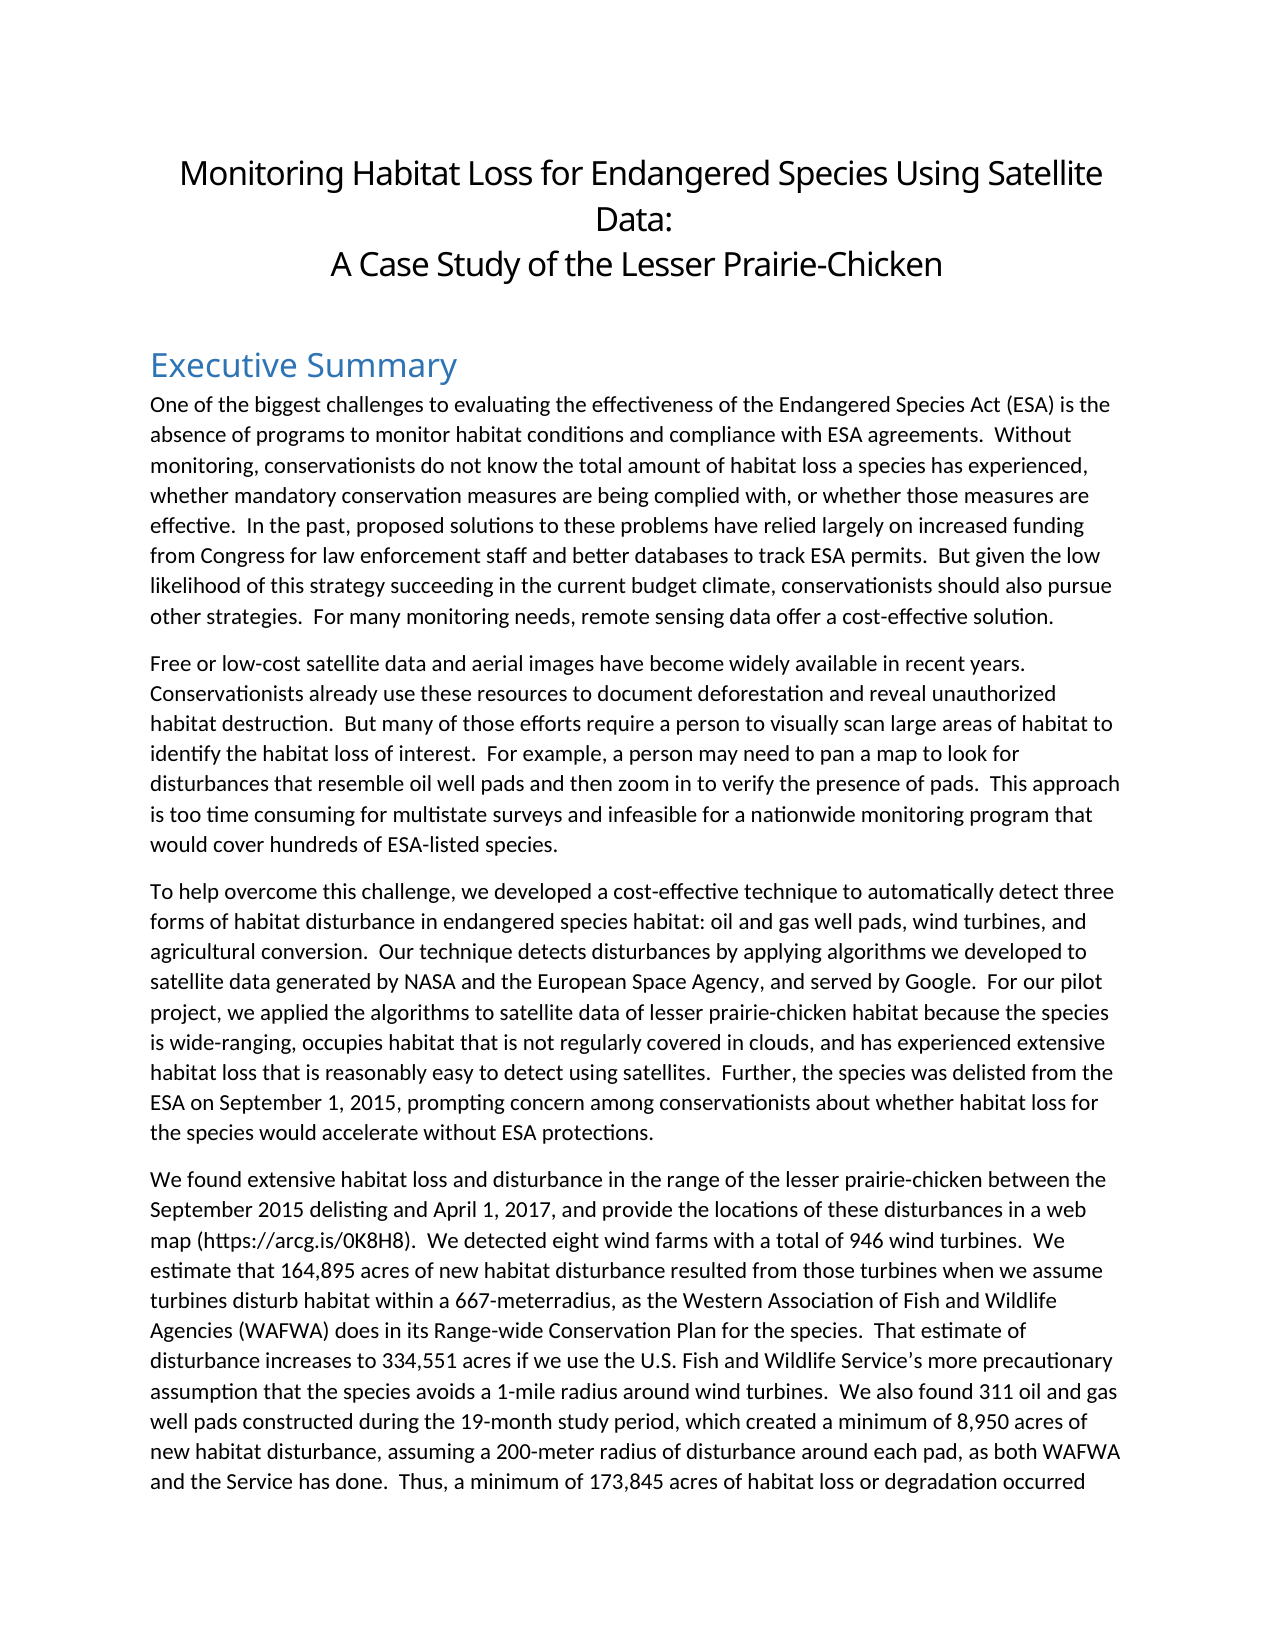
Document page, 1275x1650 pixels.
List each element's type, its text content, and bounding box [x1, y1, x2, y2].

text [150, 1165, 1125, 1496]
subtitle Executive Summary [150, 341, 1125, 387]
text To help overcome this challenge, we developed a cost-effective technique to automatically detect three forms of habitat disturbance in endangered species habitat: oil and gas well pads, wind turbines, and agricultural conversion. Our technique detects disturbances by applying algorithms we developed to satellite data generated by NASA and the European Space Agency, and served by Google. For our pilot project, we applied the algorithms to satellite data of lesser prairie-chicken habitat because the species is wide-ranging, occupies habitat that is not regularly covered in clouds, and has experienced extensive habitat loss that is reasonably easy to detect using satellites. Further, the species was delisted from the ESA on September 1, 2015, prompting concern among conservationists about whether habitat loss for the species would accelerate without ESA protections. [150, 877, 1125, 1147]
title Monitoring Habitat Loss for Endangered Species Using Satellite Data: A Case Study of the Lesser Prairie-Chicken [150, 150, 1125, 286]
text Free or low-cost satellite data and aerial images have become widely available in recent years. Conservationists already use these resources to document deforestation and reveal unauthorized habitat destruction. But many of those efforts require a person to visually scan large areas of habitat to identify the habitat loss of interest. For example, a person may need to pan a map to look for disturbances that resemble oil well pads and then zoom in to verify the presence of pads. This approach is too time consuming for multistate surveys and infeasible for a nationwide monitoring program that would cover hundreds of ESA-listed species. [150, 649, 1125, 858]
text One of the biggest challenges to evaluating the effectiveness of the Endangered Species Act (ESA) is the absence of programs to monitor habitat conditions and compliance with ESA agreements. Without monitoring, conservationists do not know the total amount of habitat loss a species has experienced, whether mandatory conservation measures are being complied with, or whether those measures are effective. In the past, proposed solutions to these problems have relied largely on increased funding from Congress for law enforcement staff and better databases to track ESA permits. But given the low likelihood of this strategy succeeding in the current budget climate, conservationists should also pursue other strategies. For many monitoring needs, remote sensing data offer a cost-effective solution. [150, 390, 1125, 630]
